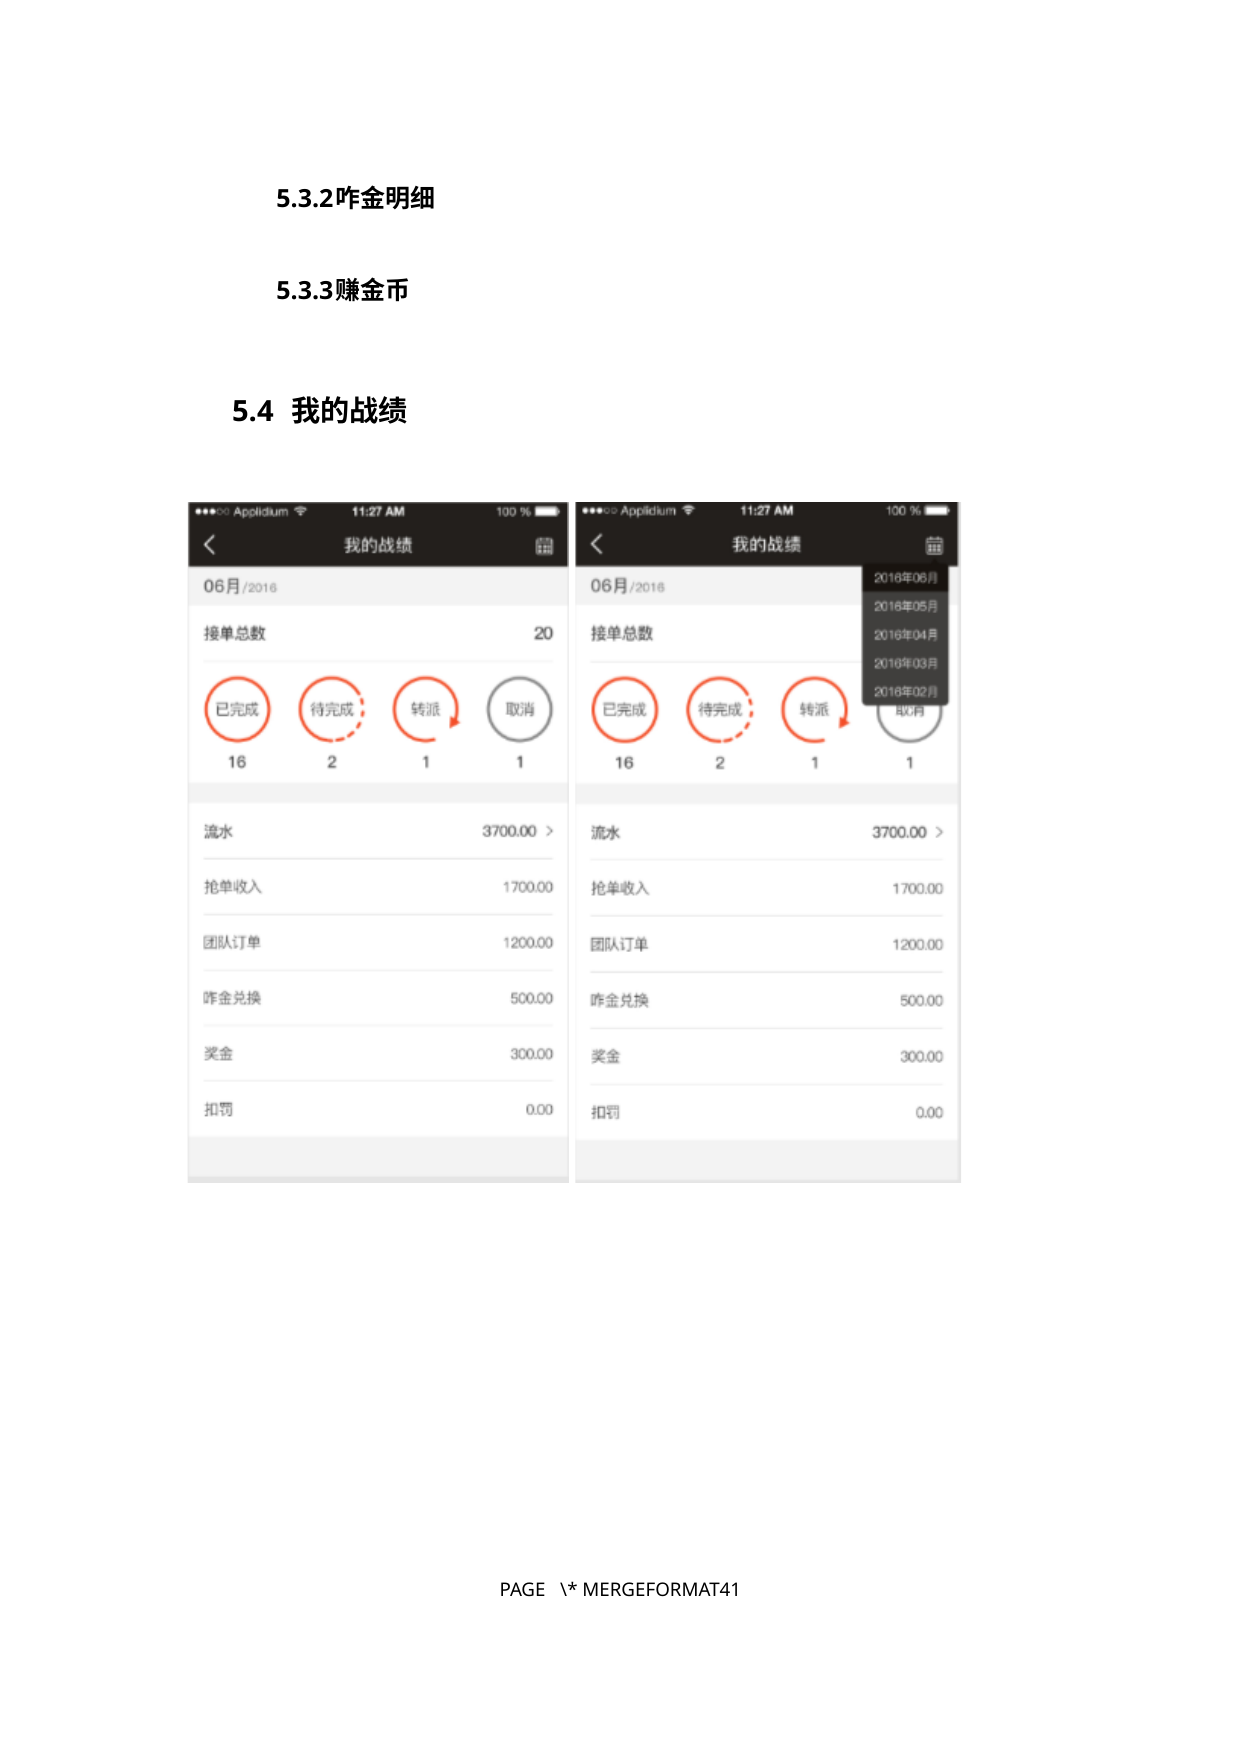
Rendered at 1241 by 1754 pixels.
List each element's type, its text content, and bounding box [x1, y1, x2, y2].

picture [575, 502, 962, 1183]
subtitle 咋金明细 [276, 164, 1053, 229]
subtitle 赚金币 [276, 256, 1053, 321]
picture [187, 502, 569, 1183]
subtitle 我的战绩 [232, 376, 1053, 441]
